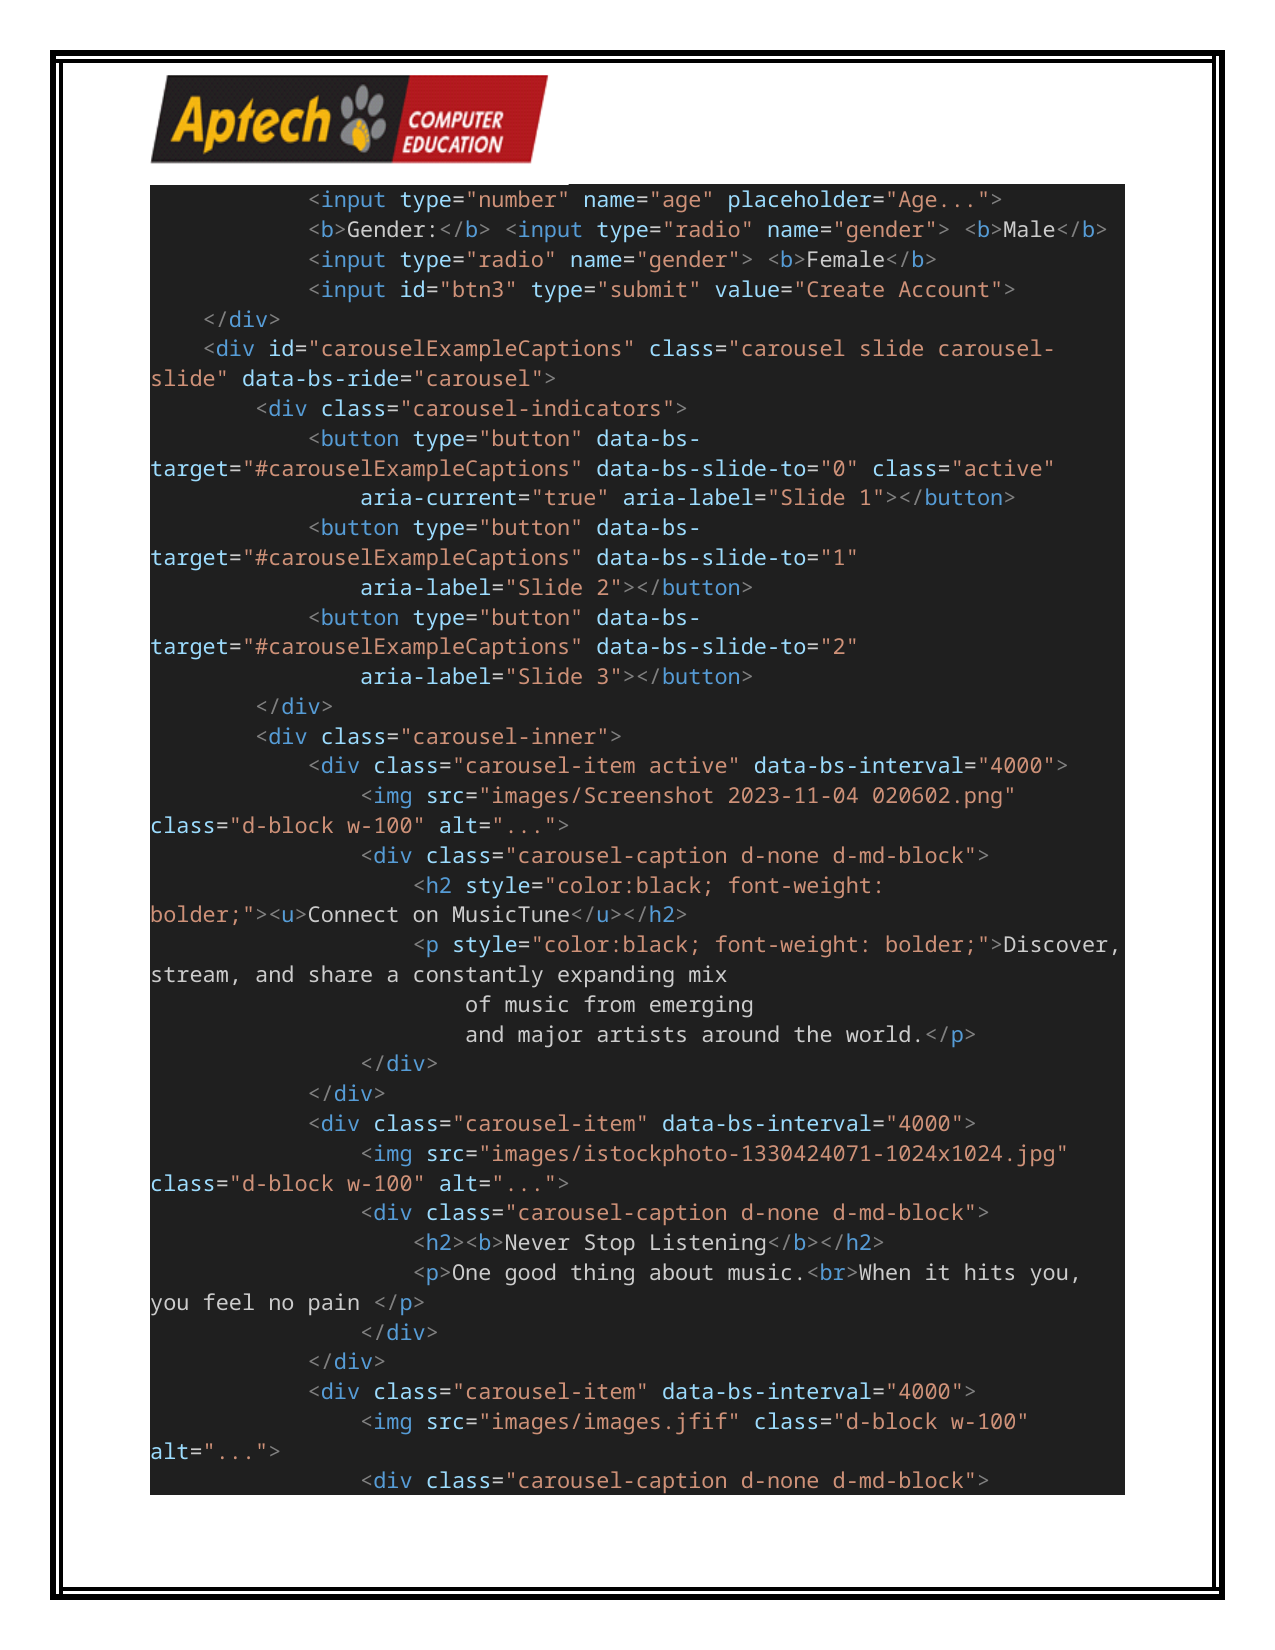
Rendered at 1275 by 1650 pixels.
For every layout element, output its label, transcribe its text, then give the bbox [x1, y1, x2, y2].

text </div> [150, 1316, 1125, 1346]
text <div class="carousel-caption d-none d-md-block"> [150, 1465, 1125, 1495]
text <input id="btn3" type="submit" value="Create Account"> [150, 274, 1125, 303]
text <button type="button" data-bs-target="#carouselExampleCaptions" data-bs-slide-to="2" [150, 601, 1125, 661]
text <div id="carouselExampleCaptions" class="carousel slide carousel-slide" data-bs-ride="carousel"> [150, 333, 1125, 393]
text <b>Gender:</b> <input type="radio" name="gender"> <b>Male</b> [150, 214, 1125, 244]
text <div class="carousel-indicators"> [150, 393, 1125, 423]
text <img src="images/Screenshot 2023-11-04 020602.png" class="d-block w-100" alt="..."> [150, 780, 1125, 840]
text <div class="carousel-item" data-bs-interval="4000"> [150, 1376, 1125, 1406]
text <h2><b>Never Stop Listening</b></h2> [150, 1227, 1125, 1257]
text of music from emerging [150, 989, 1125, 1018]
text <button type="button" data-bs-target="#carouselExampleCaptions" data-bs-slide-to="1" [150, 512, 1125, 572]
text <div class="carousel-item" data-bs-interval="4000"> [150, 1108, 1125, 1138]
text <button type="button" data-bs-target="#carouselExampleCaptions" data-bs-slide-to="0" class="active" [150, 423, 1125, 482]
text <div class="carousel-item active" data-bs-interval="4000"> [150, 750, 1125, 780]
text <input type="radio" name="gender"> <b>Female</b> [150, 244, 1125, 274]
picture [150, 75, 569, 185]
text <img src="images/images.jfif" class="d-block w-100" alt="..."> [150, 1406, 1125, 1465]
text aria-label="Slide 2"></button> [150, 572, 1125, 601]
text </div> [150, 691, 1125, 721]
text </div> [150, 303, 1125, 333]
text <p>One good thing about music.<br>When it hits you, you feel no pain </p> [150, 1257, 1125, 1316]
text <input type="number" name="age" placeholder="Age..."> [150, 184, 1125, 214]
text </div> [150, 1346, 1125, 1376]
text </div> [150, 1048, 1125, 1078]
text <div class="carousel-caption d-none d-md-block"> [150, 1197, 1125, 1227]
text <div class="carousel-inner"> [150, 721, 1125, 750]
text <img src="images/istockphoto-1330424071-1024x1024.jpg" class="d-block w-100" alt="..."> [150, 1138, 1125, 1197]
text aria-current="true" aria-label="Slide 1"></button> [150, 482, 1125, 512]
text <p style="color:black; font-weight: bolder;">Discover, stream, and share a constantly expanding mix [150, 929, 1125, 989]
text and major artists around the world.</p> [150, 1018, 1125, 1048]
text <h2 style="color:black; font-weight: bolder;"><u>Connect on MusicTune</u></h2> [150, 869, 1125, 929]
text aria-label="Slide 3"></button> [150, 661, 1125, 691]
text </div> [150, 1078, 1125, 1108]
text <div class="carousel-caption d-none d-md-block"> [150, 840, 1125, 869]
